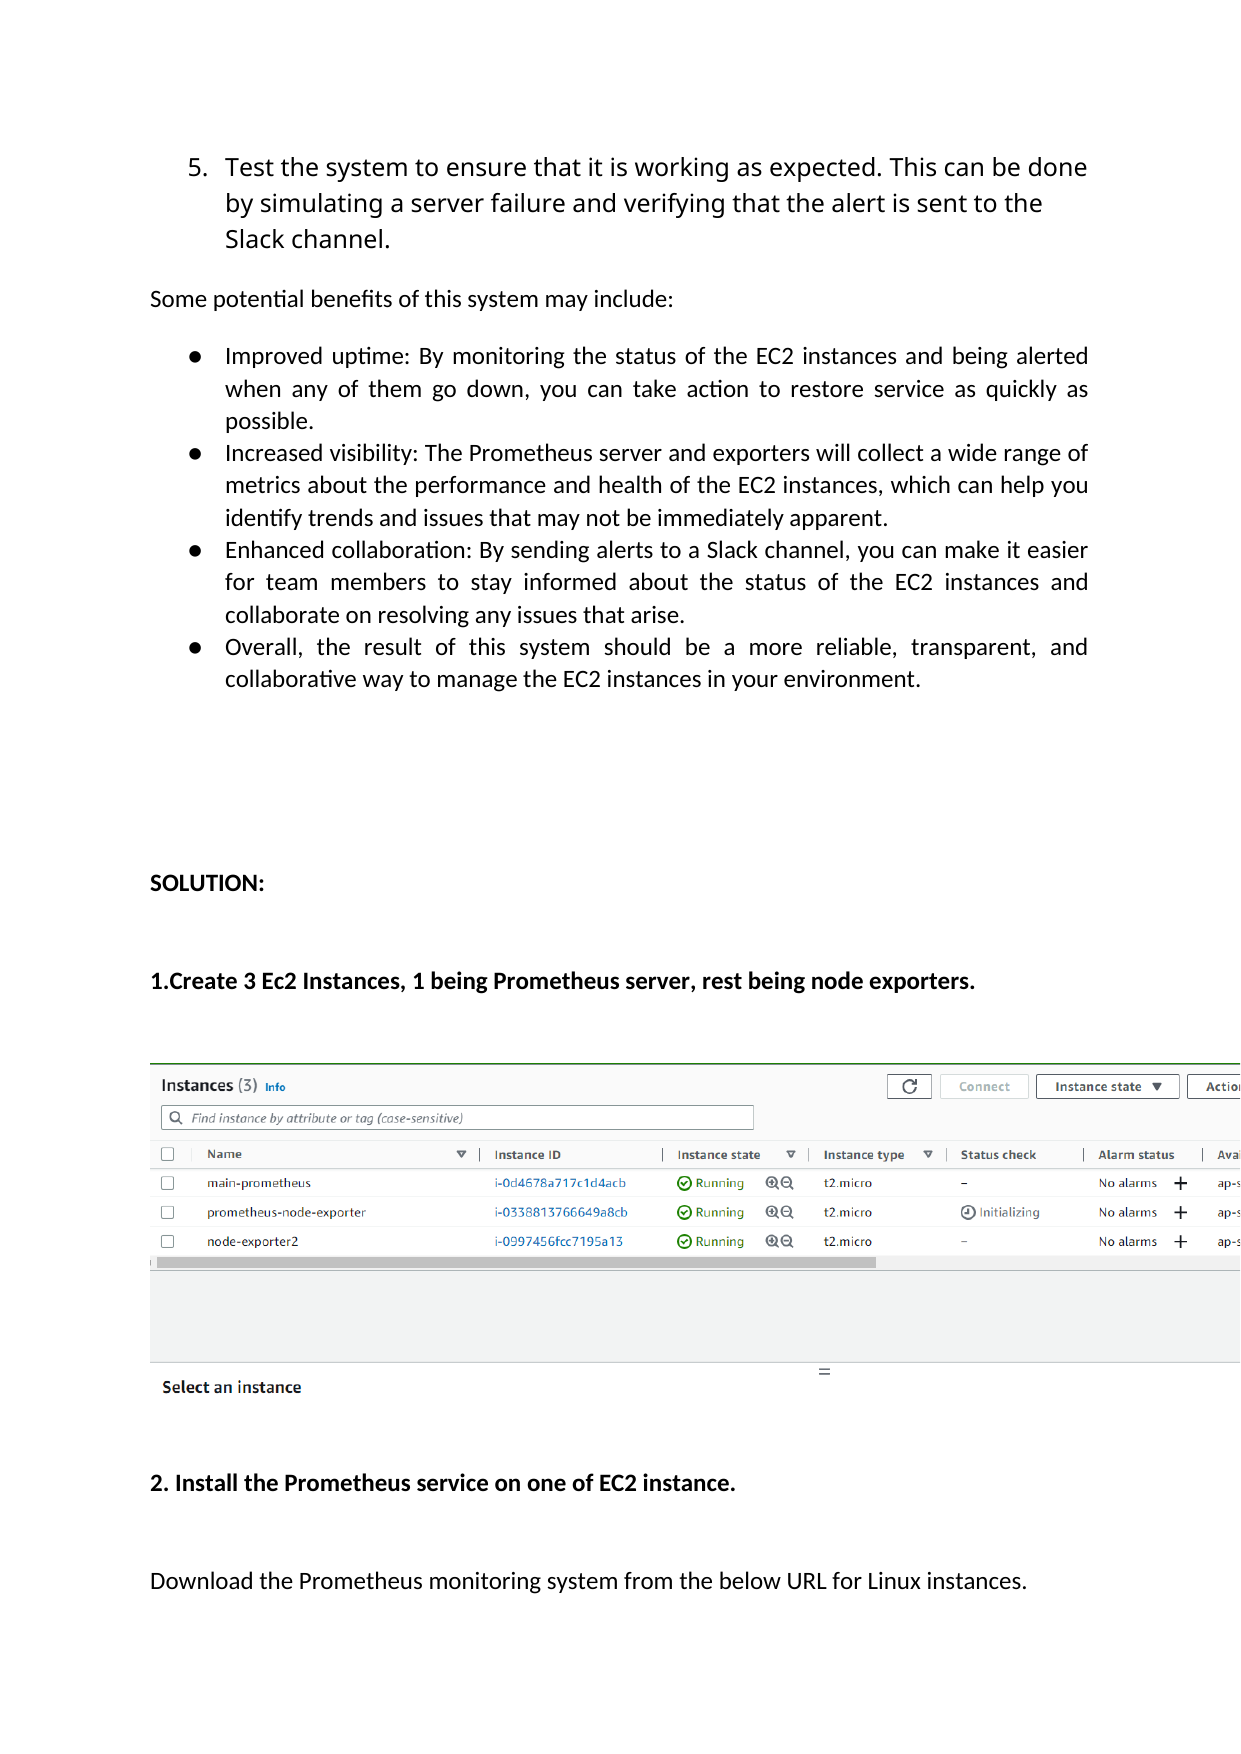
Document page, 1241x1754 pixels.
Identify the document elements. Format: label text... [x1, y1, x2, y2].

text 1.Create 3 Ec2 Instances, 1 being Prometheus server, rest being node exporters. [150, 965, 1090, 996]
picture [150, 1063, 1241, 1449]
list Improved uptime: By monitoring the status of the EC2 instances and being alerted when any of them go down, you can take action to restore service as quickly as possible. [187, 340, 1090, 436]
text Download the Prometheus monitoring system from the below URL for Linux instances. [150, 1565, 1090, 1596]
text Some potential benefits of this system may include: [150, 283, 1090, 314]
list Overall, the result of this system should be a more reliable, transparent, and collaborative way to manage the EC2 instances in your environment. [187, 631, 1090, 694]
list Test the system to ensure that it is working as expected. This can be done by simulating a server failure and verifying that the alert is sent to the Slack channel. [187, 150, 1090, 256]
text SOLUTION: [150, 867, 1090, 898]
list Enhanced collaboration: By sending alerts to a Slack channel, you can make it easier for team members to stay informed about the status of the EC2 instances and collaborate on resolving any issues that arise. [187, 534, 1090, 629]
text 2. Install the Prometheus service on one of EC2 instance. [150, 1467, 1090, 1498]
list Increased visibility: The Prometheus server and exporters will collect a wide range of metrics about the performance and health of the EC2 instances, which can help you identify trends and issues that may not be immediately apparent. [187, 437, 1090, 532]
